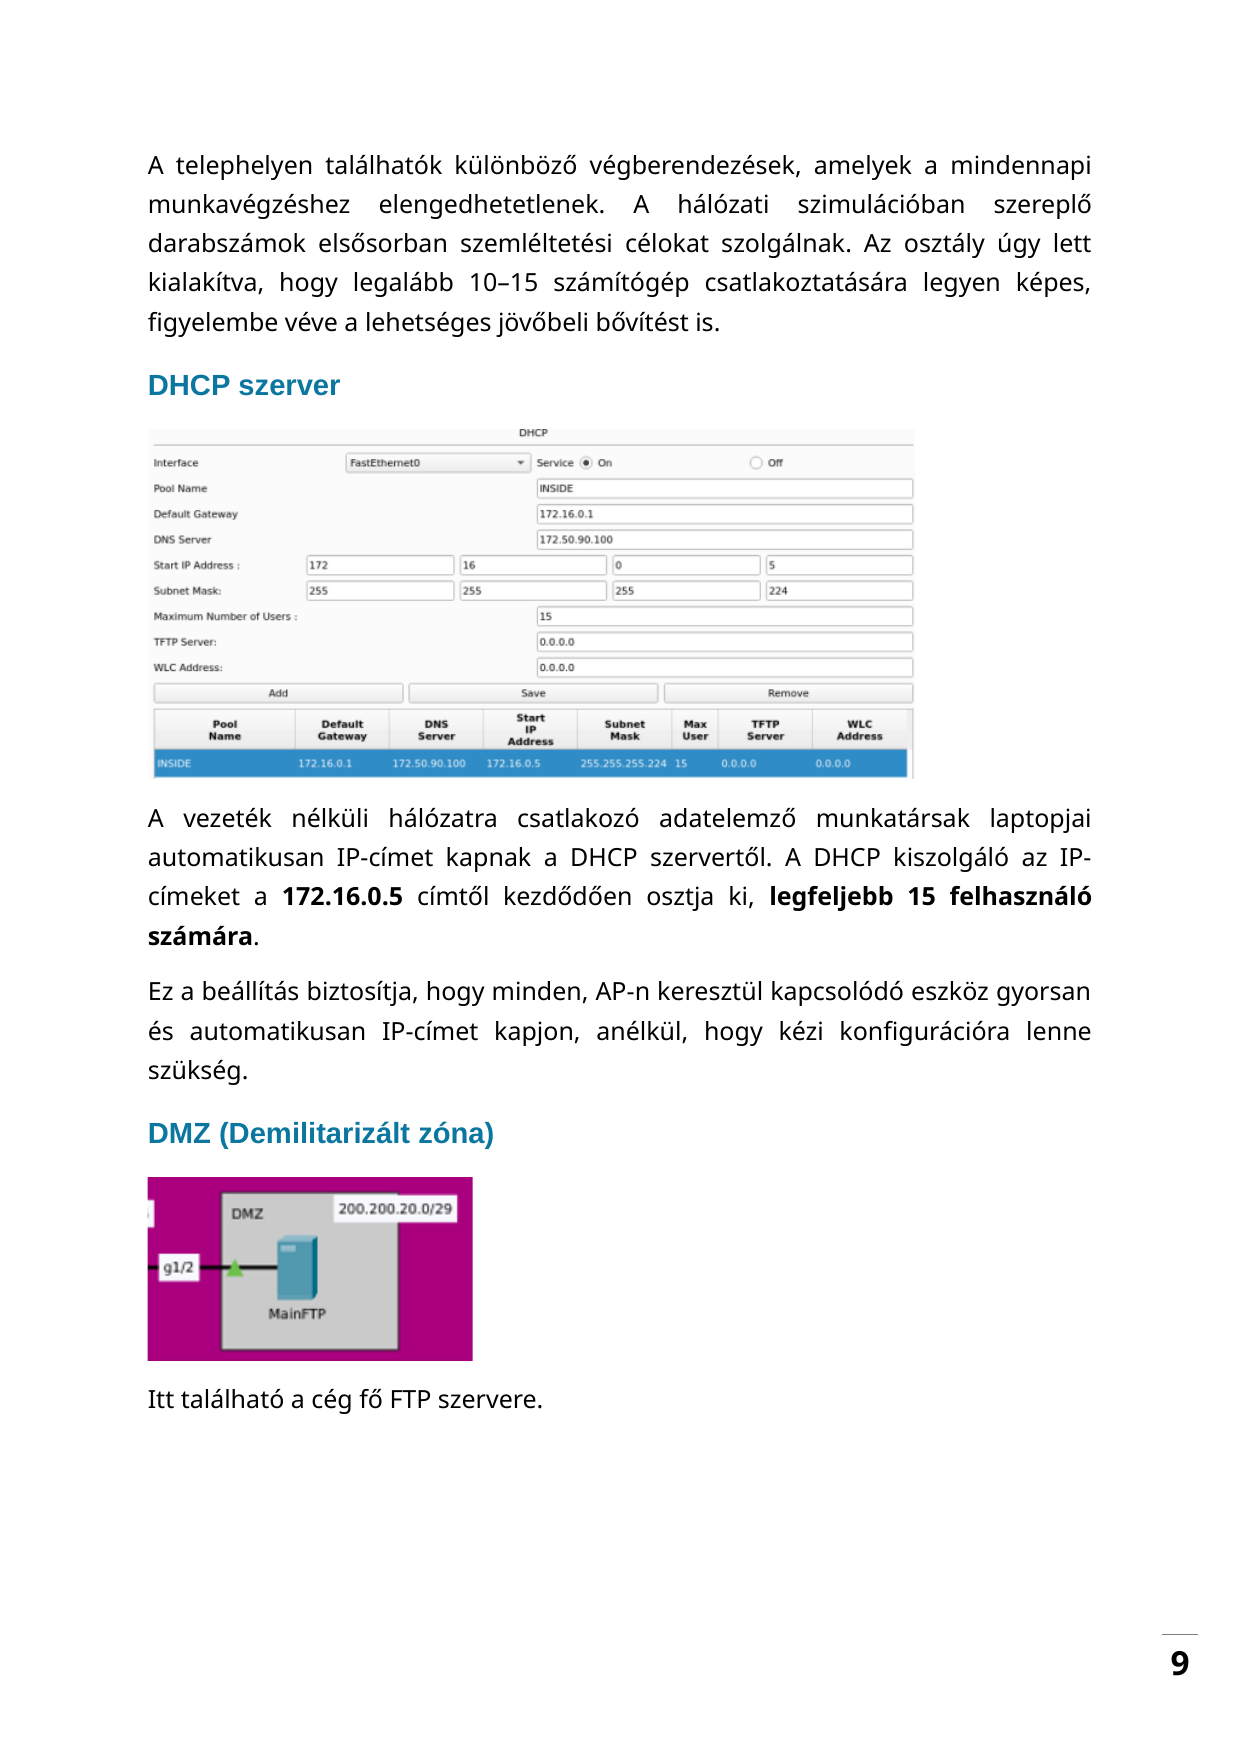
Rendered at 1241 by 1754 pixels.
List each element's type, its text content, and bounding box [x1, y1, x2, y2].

subtitle DMZ (Demilitarizált zóna) [148, 1116, 1093, 1150]
text A telephelyen találhatók különböző végberendezések, amelyek a mindennapi munkavégzéshez elengedhetetlenek. A hálózati szimulációban szereplő darabszámok elsősorban szemléltetési célokat szolgálnak. Az osztály úgy lett kialakítva, hogy legalább 10–15 számítógép csatlakoztatására legyen képes, figyelembe véve a lehetséges jövőbeli bővítést is. [148, 148, 1093, 338]
picture [147, 429, 916, 779]
subtitle DHCP szerver [148, 368, 1093, 402]
picture [147, 1177, 473, 1361]
text Itt található a cég fő FTP szervere. [148, 1382, 1093, 1416]
text A vezeték nélküli hálózatra csatlakozó adatelemző munkatársak laptopjai automatikusan IP-címet kapnak a DHCP szervertől. A DHCP kiszolgáló az IP-címeket a 172.16.0.5 címtől kezdődően osztja ki, legfeljebb 15 felhasználó számára. [148, 801, 1093, 952]
text Ez a beállítás biztosítja, hogy minden, AP-n keresztül kapcsolódó eszköz gyorsan és automatikusan IP-címet kapjon, anélkül, hogy kézi konfigurációra lenne szükség. [148, 974, 1093, 1086]
